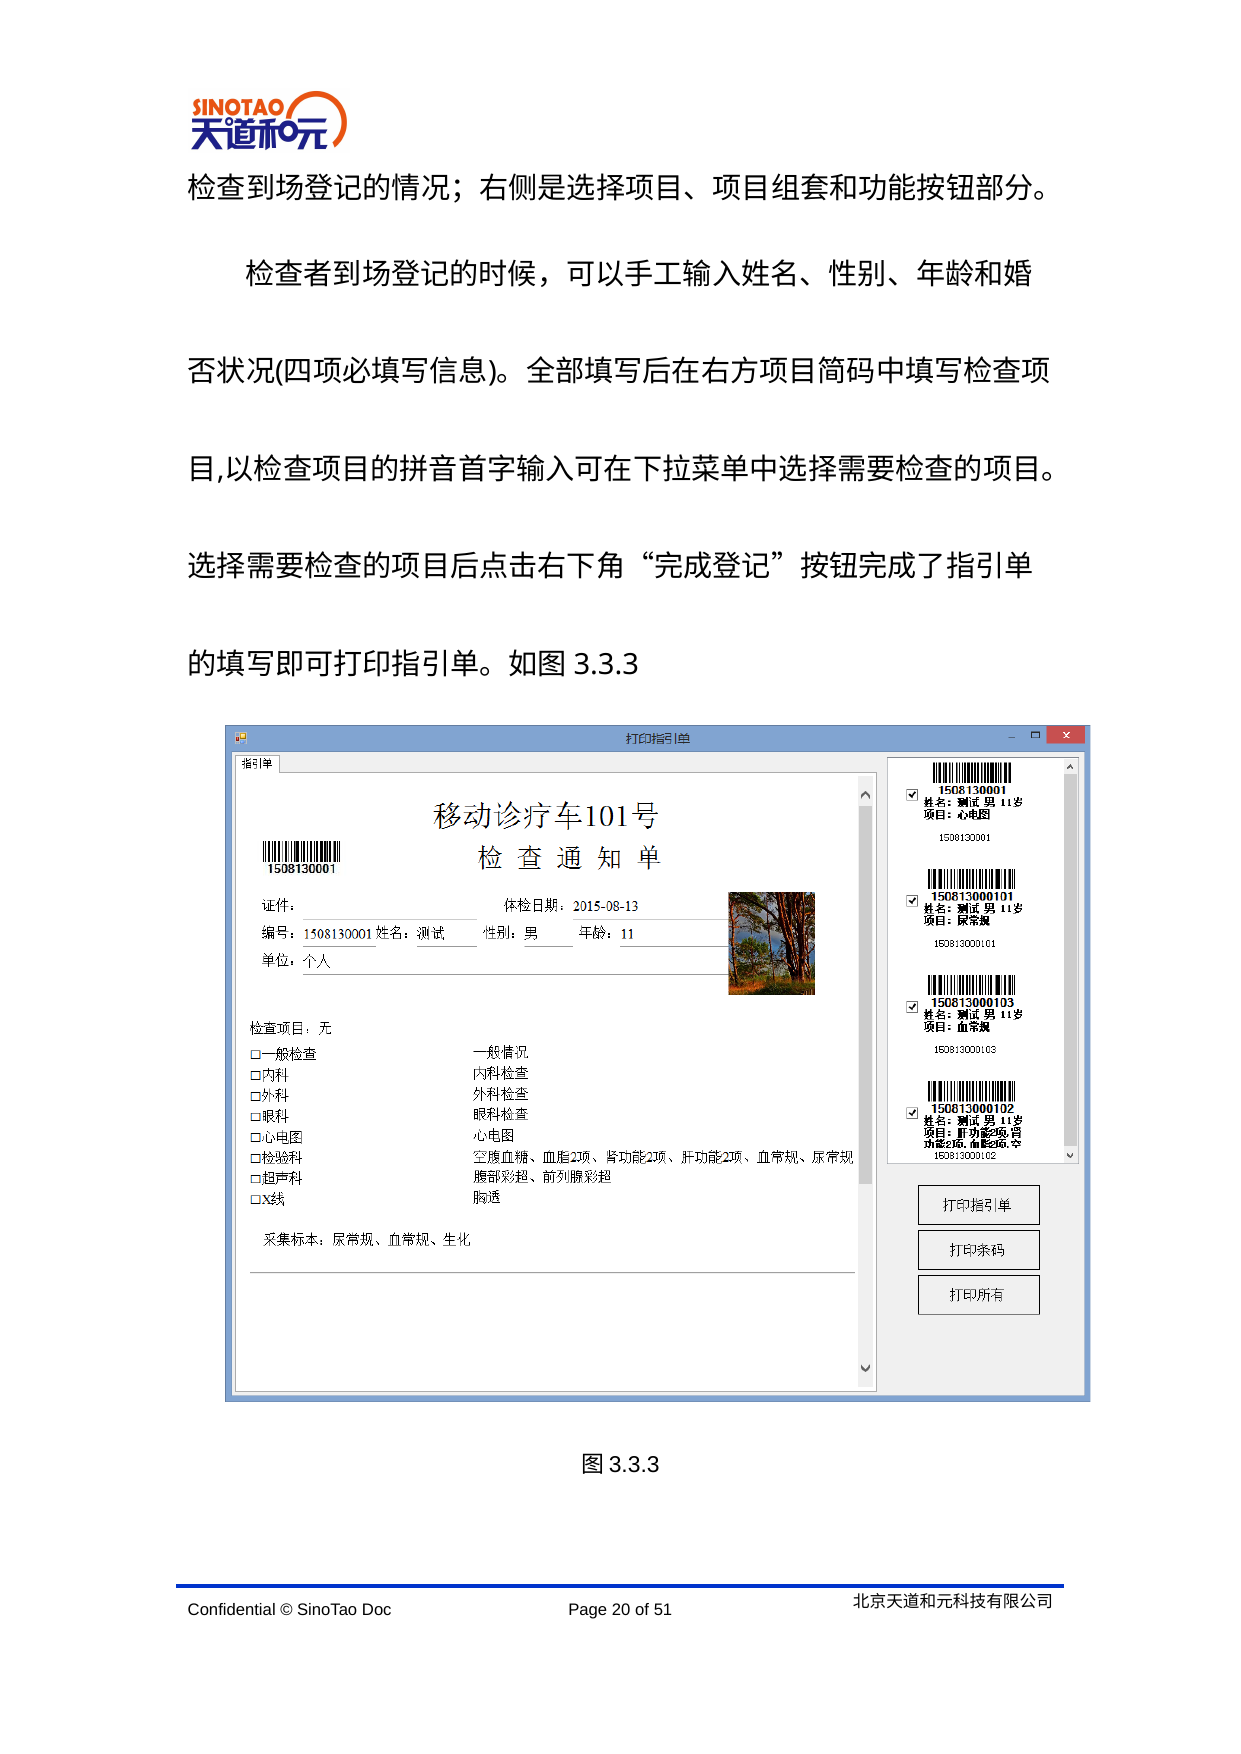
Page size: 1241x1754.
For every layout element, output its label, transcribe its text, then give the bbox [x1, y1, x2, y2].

text 检查者到场登记的时候，可以手工输入姓名、性别、年龄和婚否状况(四项必填写信息)。全部填写后在右方项目简码中填写检查项目,以检查项目的拼音首字输入可在下拉菜单中选择需要检查的项目。选择需要检查的项目后点击右下角“完成登记”按钮完成了指引单的填写即可打印指引单。如图 3.3.3 [187, 239, 1053, 694]
picture [225, 725, 1091, 1402]
text 登记界面主要由三部分构成：左上侧部分包括姓名、性别、年龄、等基本人员信息；左下侧部分是团队信息部分，主要用户单位检查到场登记的情况；右侧是选择项目、项目组套和功能按钮部分。 [187, 153, 1053, 218]
picture [187, 88, 351, 153]
